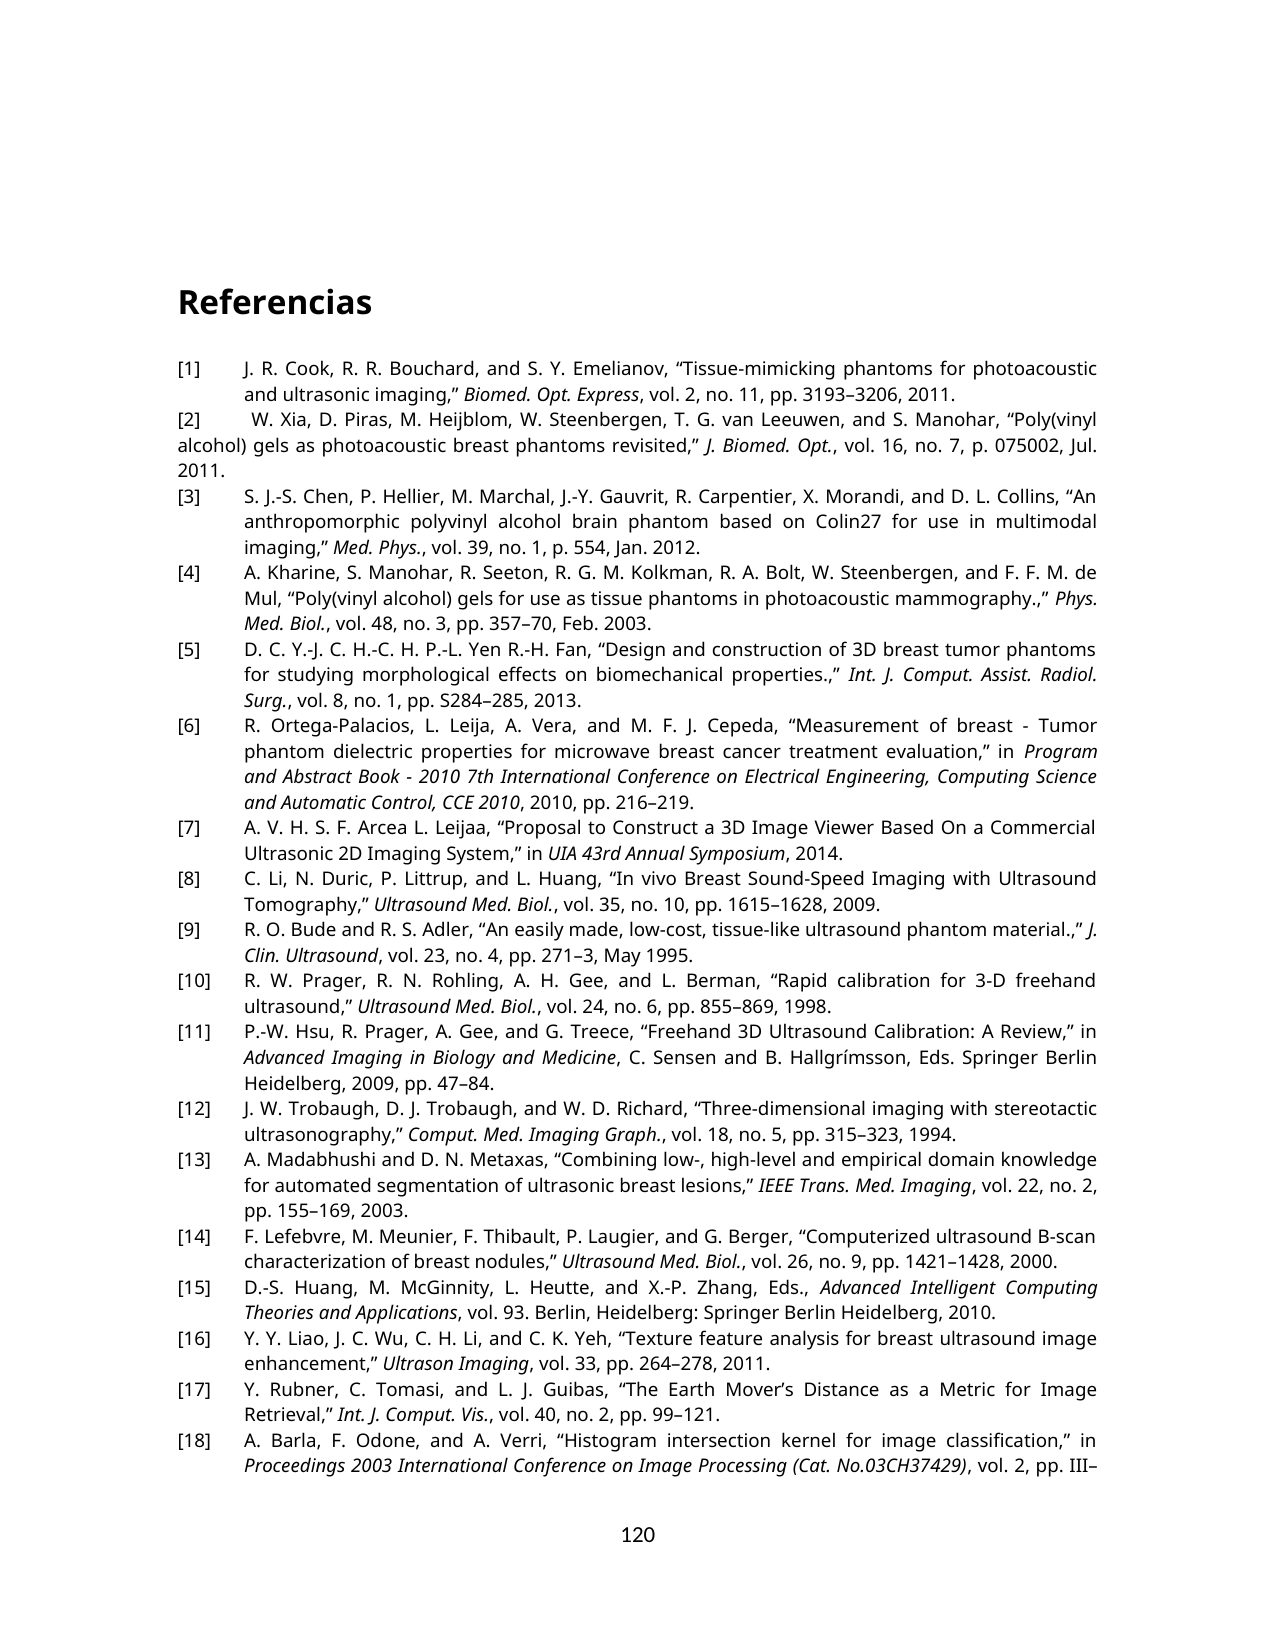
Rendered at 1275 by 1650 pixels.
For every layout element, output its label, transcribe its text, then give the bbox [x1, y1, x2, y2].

text [8] C. Li, N. Duric, P. Littrup, and L. Huang, “In vivo Breast Sound-Speed Imaging with Ultrasound Tomography,” Ultrasound Med. Biol., vol. 35, no. 10, pp. 1615–1628, 2009. [177, 866, 1098, 917]
text [2] W. Xia, D. Piras, M. Heijblom, W. Steenbergen, T. G. van Leeuwen, and S. Manohar, “Poly(vinyl alcohol) gels as photoacoustic breast phantoms revisited,” J. Biomed. Opt., vol. 16, no. 7, p. 075002, Jul. 2011. [177, 406, 1098, 483]
text Referencias [177, 279, 1093, 324]
text [10] R. W. Prager, R. N. Rohling, A. H. Gee, and L. Berman, “Rapid calibration for 3-D freehand ultrasound,” Ultrasound Med. Biol., vol. 24, no. 6, pp. 855–869, 1998. [177, 968, 1098, 1019]
text [11] P.-W. Hsu, R. Prager, A. Gee, and G. Treece, “Freehand 3D Ultrasound Calibration: A Review,” in Advanced Imaging in Biology and Medicine, C. Sensen and B. Hallgrímsson, Eds. Springer Berlin Heidelberg, 2009, pp. 47–84. [177, 1019, 1098, 1095]
text [12] J. W. Trobaugh, D. J. Trobaugh, and W. D. Richard, “Three-dimensional imaging with stereotactic ultrasonography,” Comput. Med. Imaging Graph., vol. 18, no. 5, pp. 315–323, 1994. [177, 1095, 1098, 1146]
text [14] F. Lefebvre, M. Meunier, F. Thibault, P. Laugier, and G. Berger, “Computerized ultrasound B-scan characterization of breast nodules,” Ultrasound Med. Biol., vol. 26, no. 9, pp. 1421–1428, 2000. [177, 1223, 1098, 1274]
text [1] J. R. Cook, R. R. Bouchard, and S. Y. Emelianov, “Tissue-mimicking phantoms for photoacoustic and ultrasonic imaging,” Biomed. Opt. Express, vol. 2, no. 11, pp. 3193–3206, 2011. [177, 355, 1098, 406]
text [5] D. C. Y.-J. C. H.-C. H. P.-L. Yen R.-H. Fan, “Design and construction of 3D breast tumor phantoms for studying morphological effects on biomechanical properties.,” Int. J. Comput. Assist. Radiol. Surg., vol. 8, no. 1, pp. S284–285, 2013. [177, 636, 1098, 713]
text [7] A. V. H. S. F. Arcea L. Leijaa, “Proposal to Construct a 3D Image Viewer Based On a Commercial Ultrasonic 2D Imaging System,” in UIA 43rd Annual Symposium, 2014. [177, 815, 1098, 866]
text [17] Y. Rubner, C. Tomasi, and L. J. Guibas, “The Earth Mover’s Distance as a Metric for Image Retrieval,” Int. J. Comput. Vis., vol. 40, no. 2, pp. 99–121. [177, 1376, 1098, 1427]
text [15] D.-S. Huang, M. McGinnity, L. Heutte, and X.-P. Zhang, Eds., Advanced Intelligent Computing Theories and Applications, vol. 93. Berlin, Heidelberg: Springer Berlin Heidelberg, 2010. [177, 1274, 1098, 1325]
text [3] S. J.-S. Chen, P. Hellier, M. Marchal, J.-Y. Gauvrit, R. Carpentier, X. Morandi, and D. L. Collins, “An anthropomorphic polyvinyl alcohol brain phantom based on Colin27 for use in multimodal imaging,” Med. Phys., vol. 39, no. 1, p. 554, Jan. 2012. [177, 483, 1098, 559]
text [6] R. Ortega-Palacios, L. Leija, A. Vera, and M. F. J. Cepeda, “Measurement of breast - Tumor phantom dielectric properties for microwave breast cancer treatment evaluation,” in Program and Abstract Book - 2010 7th International Conference on Electrical Engineering, Computing Science and Automatic Control, CCE 2010, 2010, pp. 216–219. [177, 713, 1098, 815]
text [4] A. Kharine, S. Manohar, R. Seeton, R. G. M. Kolkman, R. A. Bolt, W. Steenbergen, and F. F. M. de Mul, “Poly(vinyl alcohol) gels for use as tissue phantoms in photoacoustic mammography.,” Phys. Med. Biol., vol. 48, no. 3, pp. 357–70, Feb. 2003. [177, 559, 1098, 636]
text [9] R. O. Bude and R. S. Adler, “An easily made, low-cost, tissue-like ultrasound phantom material.,” J. Clin. Ultrasound, vol. 23, no. 4, pp. 271–3, May 1995. [177, 917, 1098, 968]
text [16] Y. Y. Liao, J. C. Wu, C. H. Li, and C. K. Yeh, “Texture feature analysis for breast ultrasound image enhancement,” Ultrason Imaging, vol. 33, pp. 264–278, 2011. [177, 1325, 1098, 1376]
text [13] A. Madabhushi and D. N. Metaxas, “Combining low-, high-level and empirical domain knowledge for automated segmentation of ultrasonic breast lesions,” IEEE Trans. Med. Imaging, vol. 22, no. 2, pp. 155–169, 2003. [177, 1146, 1098, 1223]
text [177, 1427, 1098, 1478]
